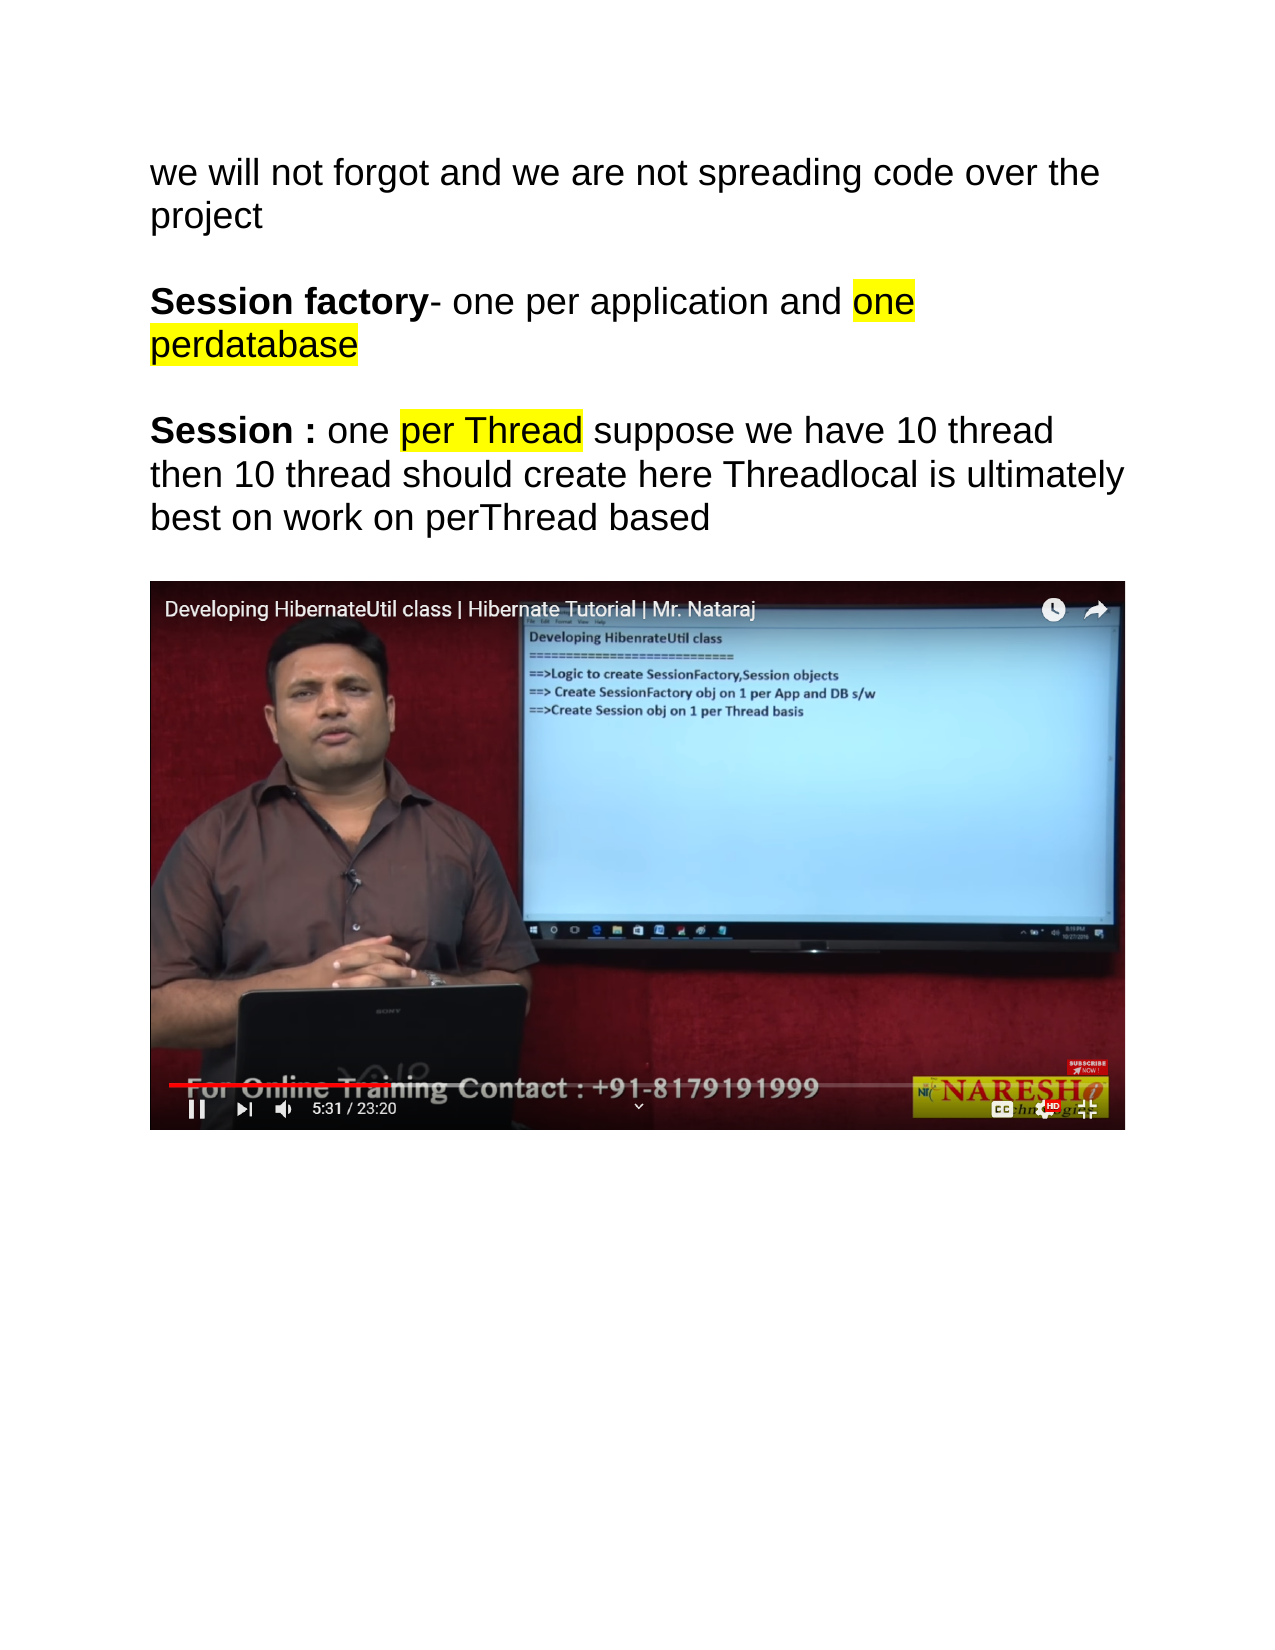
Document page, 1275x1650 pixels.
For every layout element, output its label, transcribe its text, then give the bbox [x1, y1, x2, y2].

text Session factory- one per application and one perdatabase [150, 279, 1125, 366]
text Session : one per Thread suppose we have 10 thread then 10 thread should create here Threadlocal is ultimately best on work on perThread based [150, 409, 1125, 538]
picture [150, 581, 1125, 1130]
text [150, 150, 1125, 236]
